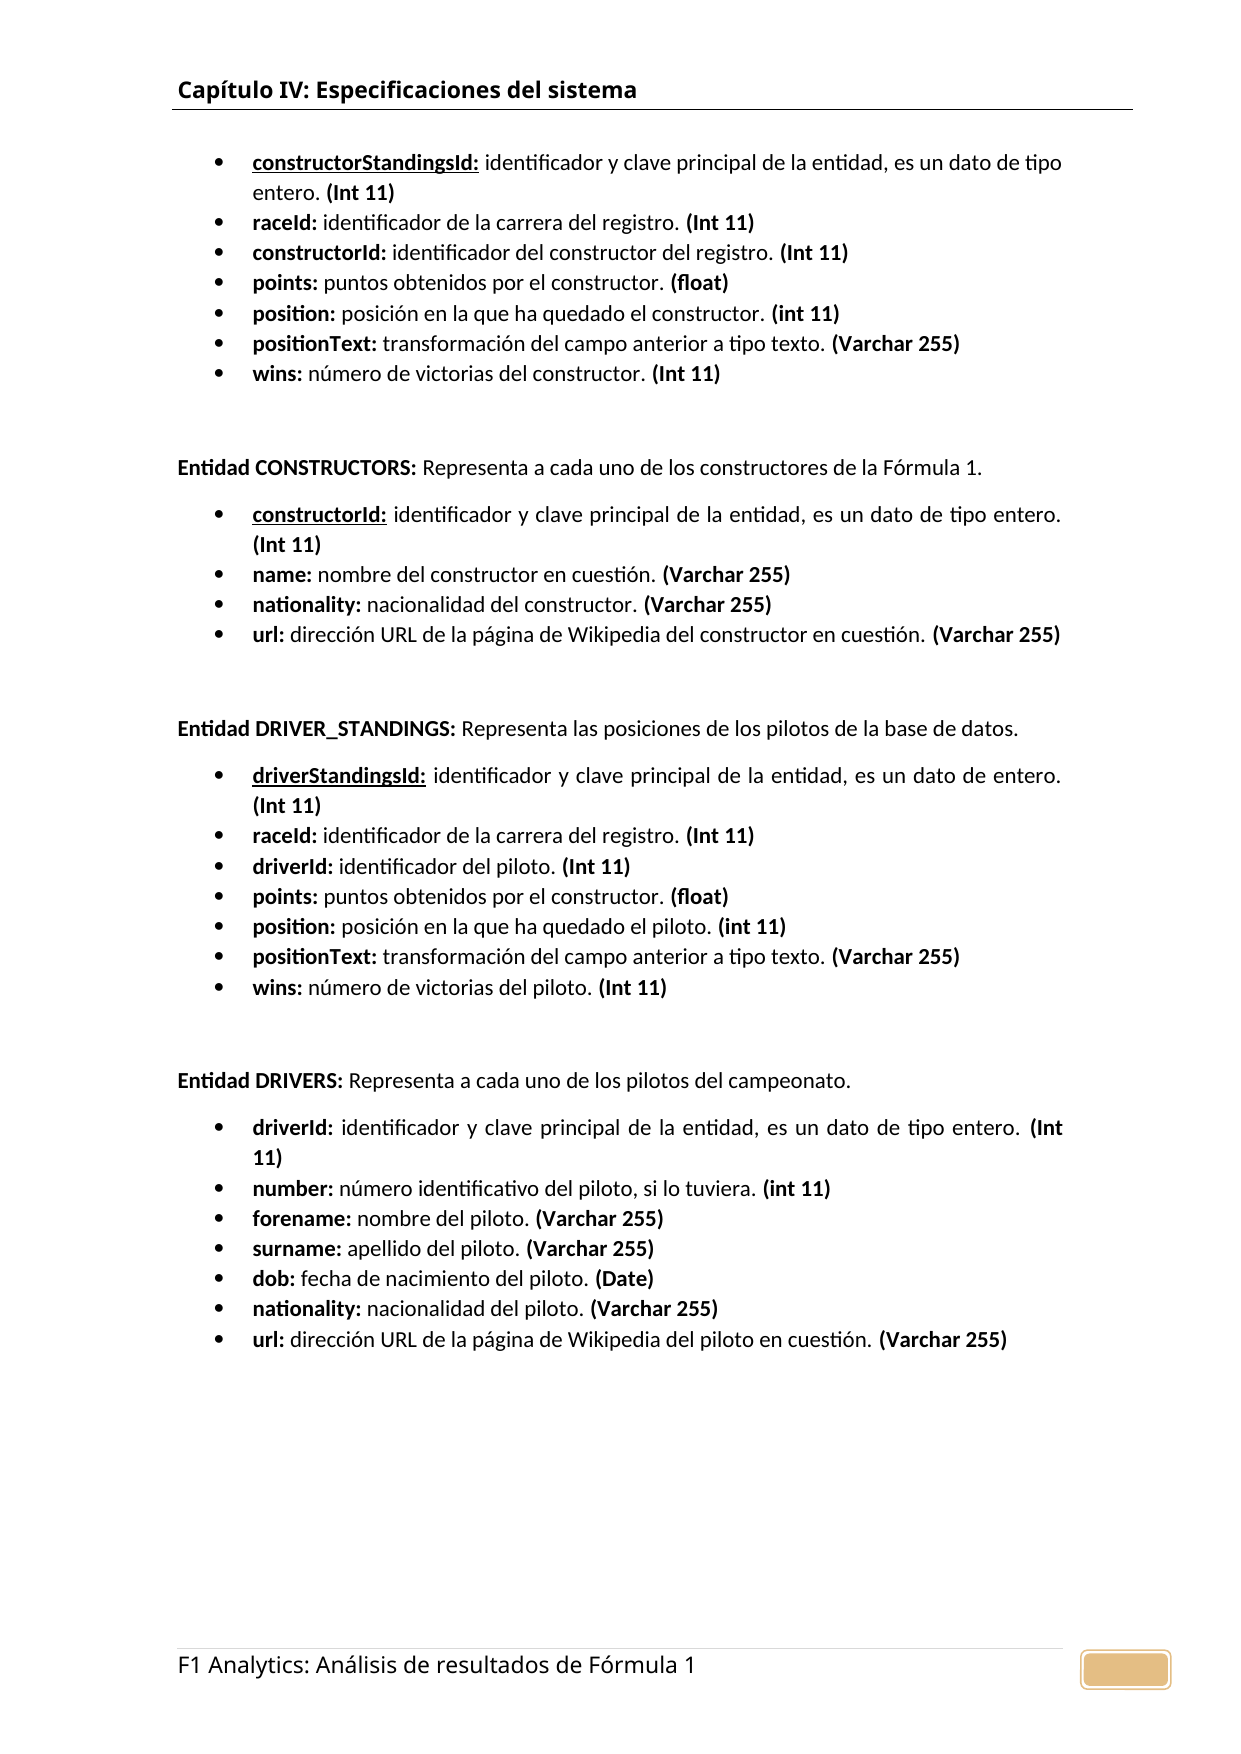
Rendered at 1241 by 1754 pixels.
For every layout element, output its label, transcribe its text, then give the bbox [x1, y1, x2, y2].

list surname: apellido del piloto. (Varchar 255) [215, 1234, 1063, 1262]
list wins: número de victorias del constructor. (Int 11) [215, 359, 1063, 387]
text Entidad DRIVER_STANDINGS: Representa las posiciones de los pilotos de la base de datos. [177, 714, 1063, 742]
list name: nombre del constructor en cuestión. (Varchar 255) [215, 560, 1063, 588]
list url: dirección URL de la página de Wikipedia del constructor en cuestión. (Varchar 255) [215, 621, 1063, 648]
list positionText: transformación del campo anterior a tipo texto. (Varchar 255) [215, 329, 1063, 357]
list constructorId: identificador y clave principal de la entidad, es un dato de tipo entero. (Int 11) [215, 500, 1063, 558]
list driverId: identificador y clave principal de la entidad, es un dato de tipo entero. (Int 11) [215, 1113, 1063, 1171]
list driverStandingsId: identificador y clave principal de la entidad, es un dato de entero. (Int 11) [215, 761, 1063, 819]
list position: posición en la que ha quedado el piloto. (int 11) [215, 912, 1063, 940]
list positionText: transformación del campo anterior a tipo texto. (Varchar 255) [215, 942, 1063, 970]
list constructorId: identificador del constructor del registro. (Int 11) [215, 238, 1063, 266]
list url: dirección URL de la página de Wikipedia del piloto en cuestión. (Varchar 255) [215, 1325, 1063, 1353]
list points: puntos obtenidos por el constructor. (float) [215, 882, 1063, 910]
list raceId: identificador de la carrera del registro. (Int 11) [215, 822, 1063, 849]
list constructorStandingsId: identificador y clave principal de la entidad, es un dato de tipo entero. (Int 11) [215, 148, 1063, 206]
text Entidad CONSTRUCTORS: Representa a cada uno de los constructores de la Fórmula 1. [177, 453, 1063, 481]
list position: posición en la que ha quedado el constructor. (int 11) [215, 299, 1063, 327]
list points: puntos obtenidos por el constructor. (float) [215, 268, 1063, 296]
list forename: nombre del piloto. (Varchar 255) [215, 1204, 1063, 1232]
text Entidad DRIVERS: Representa a cada uno de los pilotos del campeonato. [177, 1066, 1063, 1094]
list raceId: identificador de la carrera del registro. (Int 11) [215, 208, 1063, 236]
list number: número identificativo del piloto, si lo tuviera. (int 11) [215, 1174, 1063, 1202]
list driverId: identificador del piloto. (Int 11) [215, 852, 1063, 880]
list dob: fecha de nacimiento del piloto. (Date) [215, 1264, 1063, 1292]
list nationality: nacionalidad del piloto. (Varchar 255) [215, 1294, 1063, 1322]
list nationality: nacionalidad del constructor. (Varchar 255) [215, 590, 1063, 618]
list wins: número de victorias del piloto. (Int 11) [215, 973, 1063, 1001]
